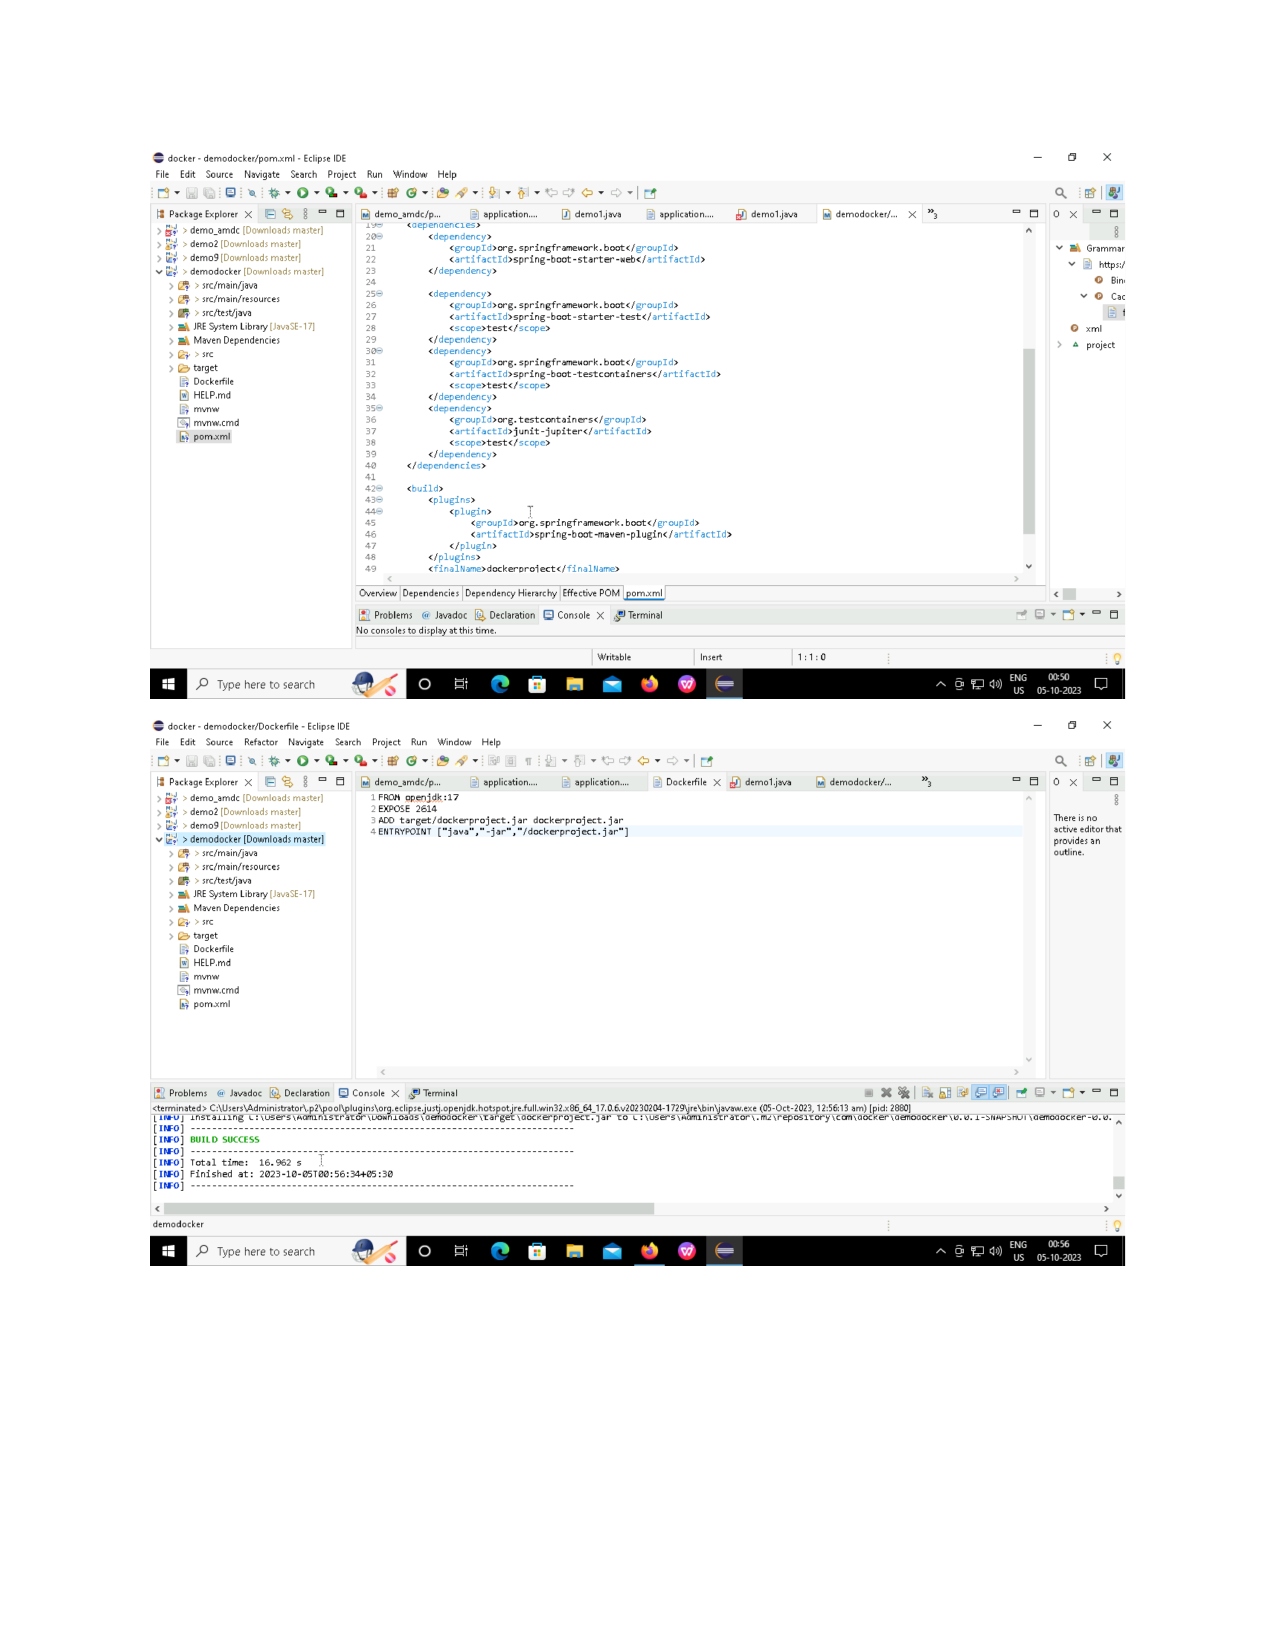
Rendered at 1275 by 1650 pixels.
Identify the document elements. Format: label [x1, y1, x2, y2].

picture [150, 150, 1125, 699]
picture [150, 717, 1125, 1266]
